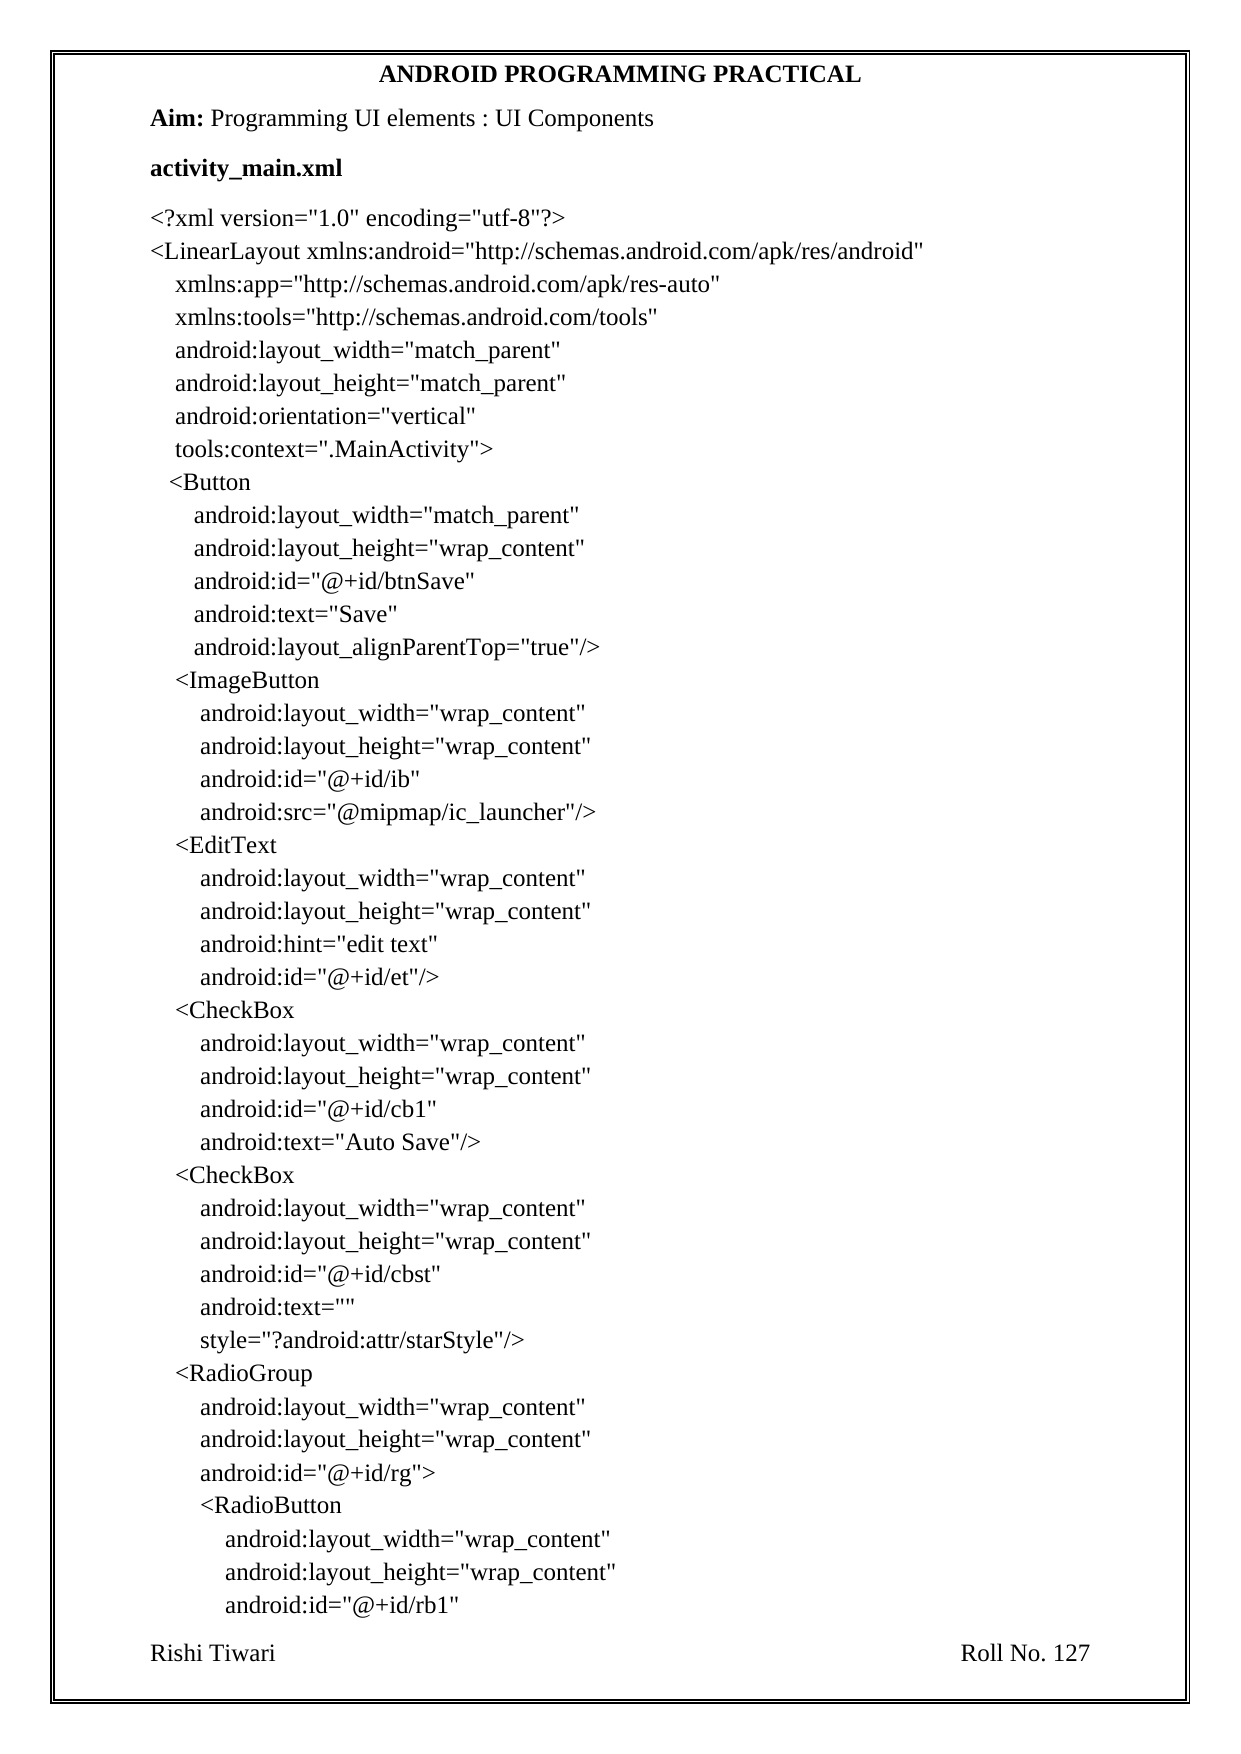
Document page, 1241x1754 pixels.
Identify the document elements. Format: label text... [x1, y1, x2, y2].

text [150, 203, 1090, 1618]
text Aim: Programming UI elements : UI Components [150, 103, 1090, 132]
text activity_main.xml [150, 153, 1090, 182]
